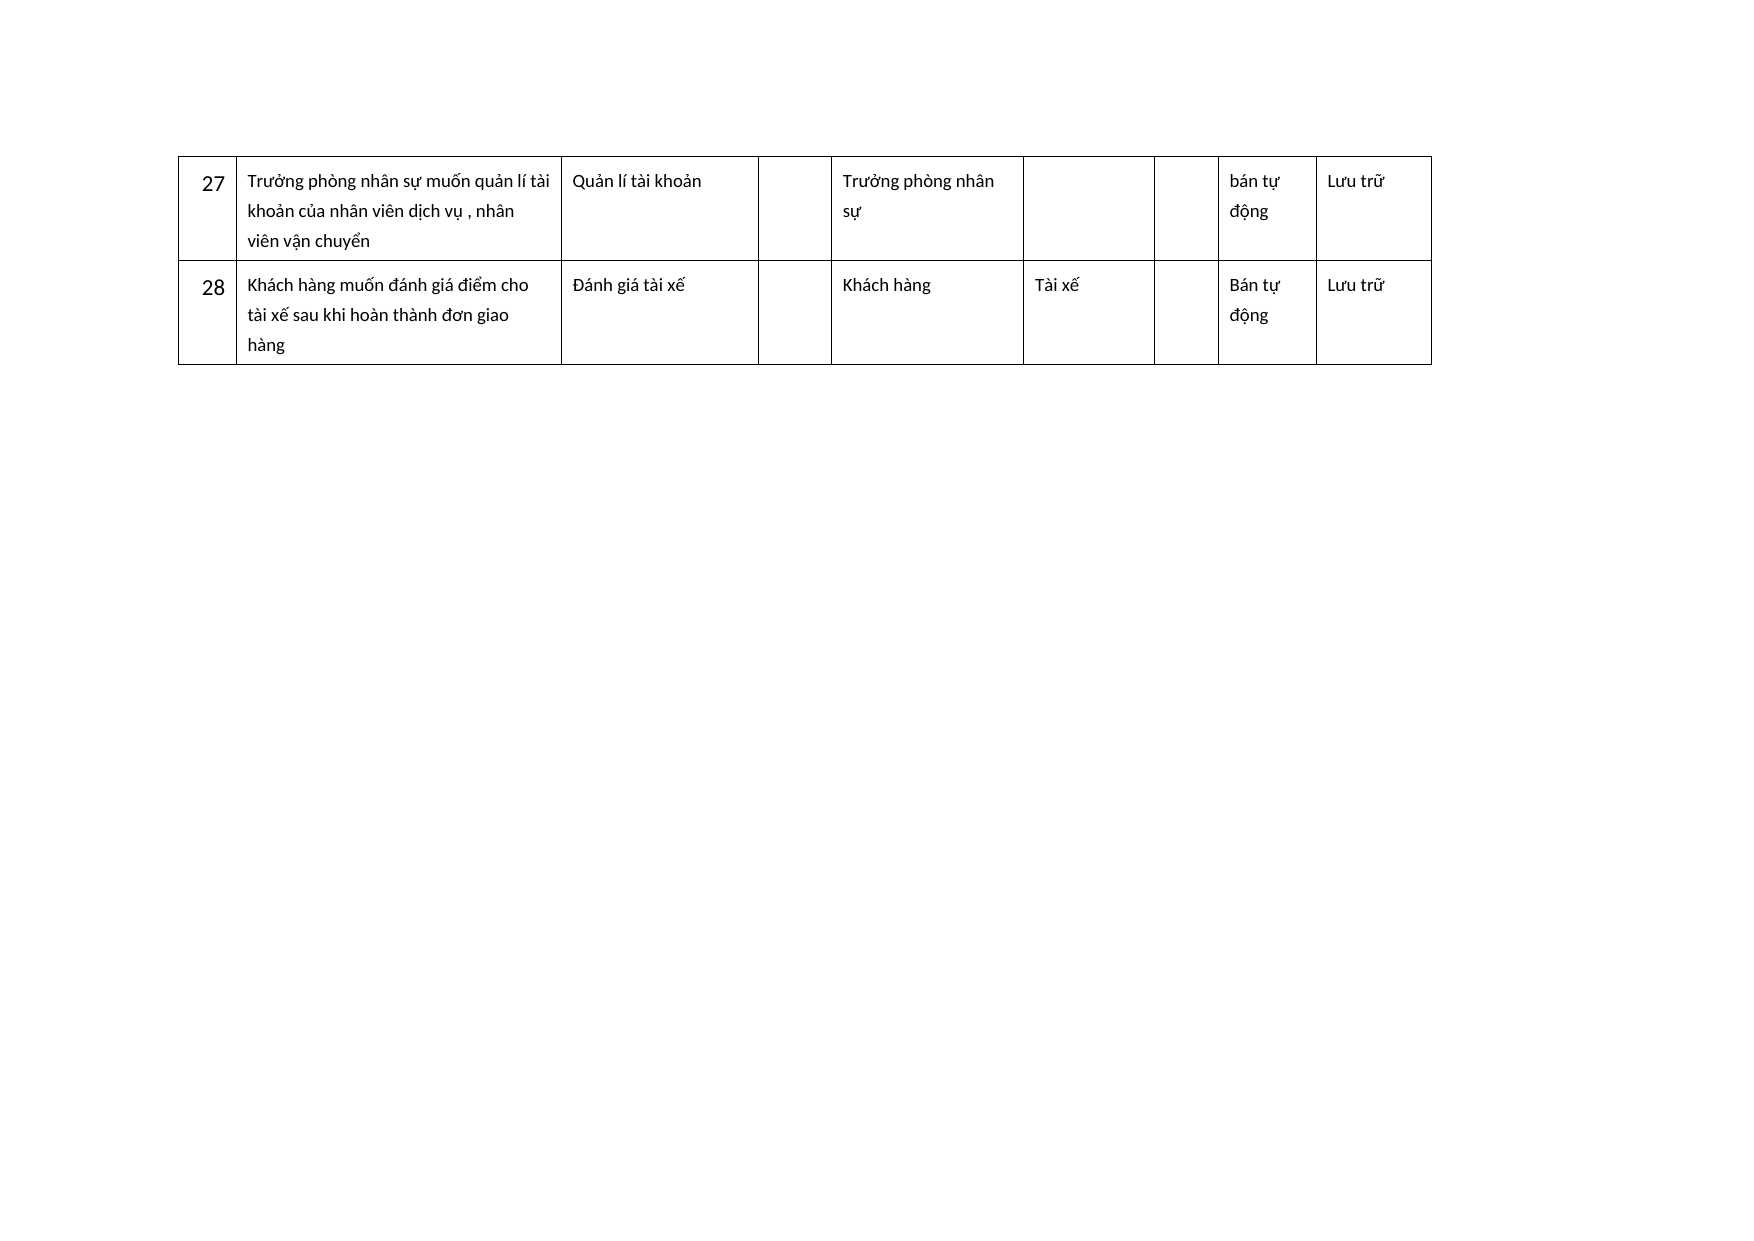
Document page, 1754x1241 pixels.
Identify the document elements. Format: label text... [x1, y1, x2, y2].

table_cell 28 [179, 261, 236, 364]
table_cell Trưởng phòng nhân sự muốn quản lí tài khoản của nhân viên dịch vụ , nhân viên vận chuyển [237, 157, 561, 260]
table_cell Lưu trữ [1317, 261, 1431, 364]
table_cell [1155, 261, 1218, 364]
table_cell Khách hàng muốn đánh giá điểm cho tài xế sau khi hoàn thành đơn giao hàng [237, 261, 561, 364]
table_cell [1024, 157, 1154, 260]
table_cell [759, 261, 831, 364]
table_cell Tài xế [1024, 261, 1154, 364]
table_cell Lưu trữ [1317, 157, 1431, 260]
table_cell Quản lí tài khoản [562, 157, 758, 260]
table_cell Đánh giá tài xế [562, 261, 758, 364]
table_cell Bán tự động [1219, 261, 1316, 364]
table_cell Trưởng phòng nhân sự [832, 157, 1023, 260]
table_cell [759, 157, 831, 260]
table_cell bán tự động [1219, 157, 1316, 260]
table_cell 27 [179, 157, 236, 260]
table_cell [1155, 157, 1218, 260]
table_cell Khách hàng [832, 261, 1023, 364]
